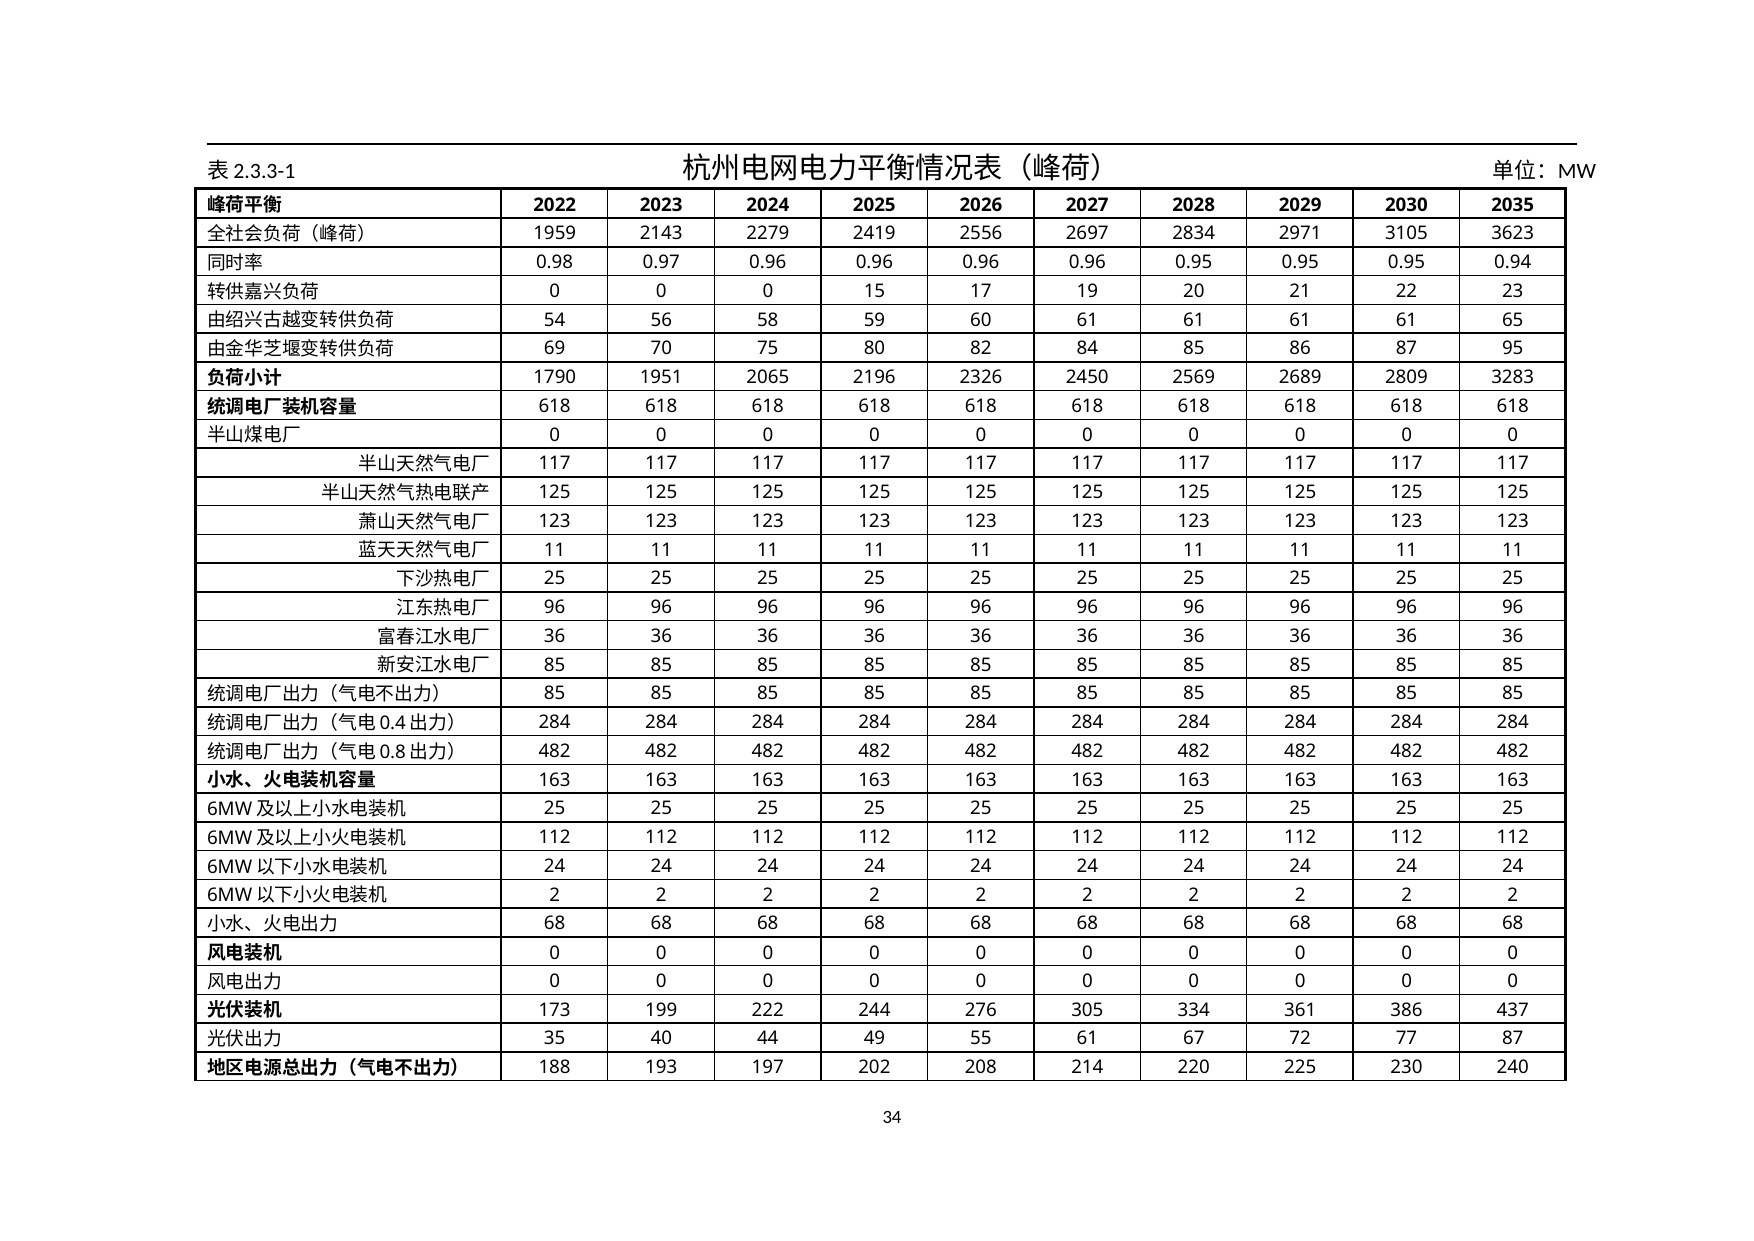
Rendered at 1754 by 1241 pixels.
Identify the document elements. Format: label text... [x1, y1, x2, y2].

table_cell 3623 [1460, 219, 1564, 246]
table_cell 2 [822, 880, 927, 907]
table_cell 54 [502, 305, 607, 332]
table_cell 0 [1354, 938, 1459, 965]
table_cell 123 [1460, 506, 1564, 533]
table_cell 0.95 [1354, 248, 1459, 275]
table_cell 2419 [822, 219, 927, 246]
table_cell 96 [1035, 593, 1140, 620]
table_cell 85 [608, 679, 714, 706]
table_cell 85 [715, 679, 820, 706]
table_cell 0.96 [822, 248, 927, 275]
table_header 2025 [822, 190, 927, 217]
table_cell 由金华芝堰变转供负荷 [197, 334, 500, 361]
table_cell 361 [1247, 995, 1352, 1022]
table_cell 123 [608, 506, 714, 533]
table_cell 0 [928, 938, 1033, 965]
table_cell 85 [1247, 679, 1352, 706]
table_cell 地区电源总出力（气电不出力） [197, 1053, 500, 1080]
table_cell 163 [608, 765, 714, 792]
table_cell 24 [1460, 851, 1564, 878]
table_cell 72 [1247, 1024, 1352, 1051]
table_cell 半山天然气热电联产 [197, 478, 500, 505]
table_cell 244 [822, 995, 927, 1022]
table_cell 163 [502, 765, 607, 792]
table_cell 36 [1460, 621, 1564, 648]
table_cell 618 [608, 391, 714, 418]
table_cell 6MW以下小火电装机 [197, 880, 500, 907]
table_cell 123 [822, 506, 927, 533]
table_header 2030 [1354, 190, 1459, 217]
table_cell 225 [1247, 1053, 1352, 1080]
table_cell 0 [1141, 420, 1246, 447]
table_cell 125 [715, 478, 820, 505]
table_cell 统调电厂出力（气电0.4出力） [197, 708, 500, 735]
table_cell 风电出力 [197, 966, 500, 993]
table_cell 85 [1035, 679, 1140, 706]
table_cell 276 [928, 995, 1033, 1022]
table_header 2022 [502, 190, 607, 217]
table_cell 117 [502, 449, 607, 476]
table_cell 284 [1354, 708, 1459, 735]
table_cell 由绍兴古越变转供负荷 [197, 305, 500, 332]
table_cell 284 [1141, 708, 1246, 735]
table_cell 96 [1247, 593, 1352, 620]
table_cell 618 [1141, 391, 1246, 418]
table_cell 61 [1247, 305, 1352, 332]
table_cell 56 [608, 305, 714, 332]
table_cell 36 [608, 621, 714, 648]
table_cell 125 [1247, 478, 1352, 505]
table_cell 0.94 [1460, 248, 1564, 275]
table_cell 0.97 [608, 248, 714, 275]
table_cell 11 [1141, 535, 1246, 562]
table_cell 618 [715, 391, 820, 418]
table_cell 2 [1354, 880, 1459, 907]
table_cell 123 [502, 506, 607, 533]
table_cell 163 [715, 765, 820, 792]
table_cell 117 [715, 449, 820, 476]
table_cell 11 [822, 535, 927, 562]
table_cell 125 [1460, 478, 1564, 505]
table_cell 77 [1354, 1024, 1459, 1051]
table_cell 0 [608, 276, 714, 303]
table_cell 117 [1354, 449, 1459, 476]
table_cell 305 [1035, 995, 1140, 1022]
table_cell 0 [502, 938, 607, 965]
table_cell 36 [502, 621, 607, 648]
table_cell 20 [1141, 276, 1246, 303]
table_cell 统调电厂出力（气电不出力） [197, 679, 500, 706]
table_cell 2 [502, 880, 607, 907]
table_cell 新安江水电厂 [197, 650, 500, 677]
table_cell 482 [1035, 736, 1140, 763]
table_cell 67 [1141, 1024, 1246, 1051]
table_cell 61 [1354, 305, 1459, 332]
table_header 2026 [928, 190, 1033, 217]
table_cell 风电装机 [197, 938, 500, 965]
table_cell 208 [928, 1053, 1033, 1080]
table_cell 85 [1354, 650, 1459, 677]
table_cell 112 [608, 823, 714, 850]
table_cell 334 [1141, 995, 1246, 1022]
table_cell 0 [822, 938, 927, 965]
table_cell 25 [608, 564, 714, 591]
table_cell 11 [715, 535, 820, 562]
table_cell 163 [1354, 765, 1459, 792]
table_cell 2 [1141, 880, 1246, 907]
table_cell 36 [1141, 621, 1246, 648]
table_cell 284 [1035, 708, 1140, 735]
table_cell 163 [1247, 765, 1352, 792]
table_cell 84 [1035, 334, 1140, 361]
table_cell 0 [1247, 938, 1352, 965]
table_header 2023 [608, 190, 714, 217]
table_cell 240 [1460, 1053, 1564, 1080]
table_cell 68 [502, 909, 607, 936]
table_cell 125 [1141, 478, 1246, 505]
table_cell 85 [822, 679, 927, 706]
table_cell 25 [1141, 794, 1246, 821]
table_cell 199 [608, 995, 714, 1022]
table_cell 0 [1247, 966, 1352, 993]
table_cell 85 [928, 679, 1033, 706]
table_cell 0 [715, 276, 820, 303]
table_cell 68 [822, 909, 927, 936]
table_cell 0 [1141, 938, 1246, 965]
table_cell 24 [1354, 851, 1459, 878]
table_cell 蓝天天然气电厂 [197, 535, 500, 562]
table_cell 197 [715, 1053, 820, 1080]
table_cell 482 [928, 736, 1033, 763]
table_cell 3283 [1460, 363, 1564, 390]
table_cell 117 [928, 449, 1033, 476]
table_cell 11 [1035, 535, 1140, 562]
table_cell 284 [715, 708, 820, 735]
table_cell 85 [1354, 679, 1459, 706]
table_cell 24 [608, 851, 714, 878]
table_cell 2326 [928, 363, 1033, 390]
table_cell 2697 [1035, 219, 1140, 246]
table_cell 85 [1247, 650, 1352, 677]
table_cell 284 [822, 708, 927, 735]
table_cell 0 [1035, 938, 1140, 965]
table_cell 112 [502, 823, 607, 850]
table_cell 87 [1460, 1024, 1564, 1051]
table_cell 25 [928, 564, 1033, 591]
table_cell 2 [1460, 880, 1564, 907]
table_cell 0 [502, 420, 607, 447]
table_cell 11 [1354, 535, 1459, 562]
table_cell 123 [1035, 506, 1140, 533]
table_cell 618 [1354, 391, 1459, 418]
table_cell 小水、火电出力 [197, 909, 500, 936]
table_cell 25 [1035, 564, 1140, 591]
table_cell 125 [822, 478, 927, 505]
table_cell 11 [608, 535, 714, 562]
table_cell 173 [502, 995, 607, 1022]
table_cell 125 [928, 478, 1033, 505]
table_cell 112 [928, 823, 1033, 850]
table_cell 6MW以下小水电装机 [197, 851, 500, 878]
table_cell 2 [1247, 880, 1352, 907]
table_cell 11 [1460, 535, 1564, 562]
table_cell 437 [1460, 995, 1564, 1022]
table_cell 75 [715, 334, 820, 361]
table_cell 96 [822, 593, 927, 620]
table_cell 36 [1035, 621, 1140, 648]
table_cell 112 [1141, 823, 1246, 850]
table_cell 163 [1035, 765, 1140, 792]
table_cell 163 [1460, 765, 1564, 792]
table_cell 163 [1141, 765, 1246, 792]
table_cell 284 [502, 708, 607, 735]
table_cell 59 [822, 305, 927, 332]
table_cell 618 [1247, 391, 1352, 418]
table_cell 全社会负荷（峰荷） [197, 219, 500, 246]
table_cell 86 [1247, 334, 1352, 361]
table_cell 0.95 [1141, 248, 1246, 275]
table_cell 24 [1141, 851, 1246, 878]
table_cell 3105 [1354, 219, 1459, 246]
table_cell 618 [1460, 391, 1564, 418]
table_cell 125 [608, 478, 714, 505]
table_cell 24 [1035, 851, 1140, 878]
table_cell 0 [502, 966, 607, 993]
table_cell 1951 [608, 363, 714, 390]
table_cell 35 [502, 1024, 607, 1051]
table_cell 江东热电厂 [197, 593, 500, 620]
table_cell 220 [1141, 1053, 1246, 1080]
table_cell 85 [715, 650, 820, 677]
table_cell 85 [1141, 650, 1246, 677]
table_cell 0 [822, 420, 927, 447]
table_cell 0.95 [1247, 248, 1352, 275]
table_cell 85 [1141, 679, 1246, 706]
table_cell 482 [715, 736, 820, 763]
table_cell 482 [608, 736, 714, 763]
table_cell 85 [1035, 650, 1140, 677]
table_header 峰荷平衡 [197, 190, 500, 217]
table_cell 96 [715, 593, 820, 620]
table_cell 0 [928, 966, 1033, 993]
table_cell 2450 [1035, 363, 1140, 390]
table_cell 2 [715, 880, 820, 907]
table_cell 125 [1035, 478, 1140, 505]
table_cell 0 [822, 966, 927, 993]
table_cell 25 [502, 794, 607, 821]
table_cell 统调电厂出力（气电0.8出力） [197, 736, 500, 763]
table_header 2027 [1035, 190, 1140, 217]
table_cell 2065 [715, 363, 820, 390]
table_cell 0 [1354, 966, 1459, 993]
table_cell 转供嘉兴负荷 [197, 276, 500, 303]
table_cell 85 [1141, 334, 1246, 361]
table_cell 482 [1354, 736, 1459, 763]
table_cell 0 [715, 420, 820, 447]
table_cell 482 [502, 736, 607, 763]
table_cell 0 [1247, 420, 1352, 447]
table_cell 36 [1354, 621, 1459, 648]
table_cell 618 [822, 391, 927, 418]
table_cell 222 [715, 995, 820, 1022]
table_cell 85 [502, 679, 607, 706]
table_cell 117 [1460, 449, 1564, 476]
table_cell 202 [822, 1053, 927, 1080]
table_cell 0 [1460, 938, 1564, 965]
table_cell 0 [1141, 966, 1246, 993]
table_cell 半山煤电厂 [197, 420, 500, 447]
table_cell 2569 [1141, 363, 1246, 390]
table_cell 618 [1035, 391, 1140, 418]
table_cell 下沙热电厂 [197, 564, 500, 591]
table_cell 85 [1460, 679, 1564, 706]
table_cell 22 [1354, 276, 1459, 303]
table_cell 0.98 [502, 248, 607, 275]
table_cell 85 [502, 650, 607, 677]
table_cell 36 [822, 621, 927, 648]
table_cell 163 [928, 765, 1033, 792]
table_cell 0 [608, 420, 714, 447]
table_cell 25 [928, 794, 1033, 821]
table_cell 半山天然气电厂 [197, 449, 500, 476]
table_cell 60 [928, 305, 1033, 332]
table_cell 25 [822, 794, 927, 821]
table_cell 统调电厂装机容量 [197, 391, 500, 418]
table_cell 2556 [928, 219, 1033, 246]
table_cell 112 [1460, 823, 1564, 850]
table_cell 80 [822, 334, 927, 361]
table_cell 163 [822, 765, 927, 792]
table_cell 618 [502, 391, 607, 418]
table_cell 96 [1460, 593, 1564, 620]
table_cell 284 [608, 708, 714, 735]
table_cell 25 [1247, 794, 1352, 821]
table_cell 117 [1035, 449, 1140, 476]
table_cell 482 [822, 736, 927, 763]
table_cell 0 [1460, 966, 1564, 993]
table_cell 58 [715, 305, 820, 332]
table_cell 112 [1354, 823, 1459, 850]
table_cell 125 [1354, 478, 1459, 505]
table_cell 87 [1354, 334, 1459, 361]
table_cell 40 [608, 1024, 714, 1051]
table_cell 0 [928, 420, 1033, 447]
table_cell 25 [1460, 564, 1564, 591]
table_cell 82 [928, 334, 1033, 361]
table_cell 15 [822, 276, 927, 303]
table_cell 96 [1141, 593, 1246, 620]
table_cell 69 [502, 334, 607, 361]
table_cell 19 [1035, 276, 1140, 303]
table_cell 117 [1247, 449, 1352, 476]
table_cell 25 [1141, 564, 1246, 591]
table_cell 618 [928, 391, 1033, 418]
table_cell 2 [1035, 880, 1140, 907]
table_cell 112 [822, 823, 927, 850]
table_cell 284 [1247, 708, 1352, 735]
table_cell 萧山天然气电厂 [197, 506, 500, 533]
table_cell 49 [822, 1024, 927, 1051]
table_cell 85 [822, 650, 927, 677]
table_cell 68 [1460, 909, 1564, 936]
table_cell 117 [1141, 449, 1246, 476]
table_cell 11 [502, 535, 607, 562]
table_cell 25 [715, 794, 820, 821]
table_cell 0 [1035, 420, 1140, 447]
table_cell 96 [608, 593, 714, 620]
table_cell 0 [608, 938, 714, 965]
table_cell 123 [1354, 506, 1459, 533]
table_cell 61 [1141, 305, 1246, 332]
table_cell 0 [715, 938, 820, 965]
table_cell 96 [502, 593, 607, 620]
table_cell 36 [715, 621, 820, 648]
table_cell 96 [1354, 593, 1459, 620]
table_cell 24 [928, 851, 1033, 878]
table_cell 1790 [502, 363, 607, 390]
table_cell 123 [1247, 506, 1352, 533]
table_cell 61 [1035, 1024, 1140, 1051]
table_cell 小水、火电装机容量 [197, 765, 500, 792]
table_cell 2834 [1141, 219, 1246, 246]
table_cell 25 [608, 794, 714, 821]
table_cell 2196 [822, 363, 927, 390]
table_cell 25 [1460, 794, 1564, 821]
table_cell 482 [1141, 736, 1246, 763]
table_cell 85 [928, 650, 1033, 677]
table_cell 112 [1247, 823, 1352, 850]
table_cell 117 [608, 449, 714, 476]
table_cell 25 [1354, 794, 1459, 821]
table_cell 0 [715, 966, 820, 993]
table_cell 负荷小计 [197, 363, 500, 390]
table_cell 284 [928, 708, 1033, 735]
table_cell 0 [502, 276, 607, 303]
table_cell 123 [928, 506, 1033, 533]
table_cell 11 [928, 535, 1033, 562]
table_cell 0.96 [928, 248, 1033, 275]
table_cell 25 [715, 564, 820, 591]
table_cell 0.96 [715, 248, 820, 275]
table_cell 24 [822, 851, 927, 878]
table_cell 284 [1460, 708, 1564, 735]
table_cell 富春江水电厂 [197, 621, 500, 648]
table_cell 21 [1247, 276, 1352, 303]
table_cell 482 [1460, 736, 1564, 763]
table_cell 24 [502, 851, 607, 878]
table_cell 85 [1460, 650, 1564, 677]
table_cell 2971 [1247, 219, 1352, 246]
table_cell 482 [1247, 736, 1352, 763]
table_cell 214 [1035, 1053, 1140, 1080]
table_cell 70 [608, 334, 714, 361]
table_cell 36 [1247, 621, 1352, 648]
table_cell 2143 [608, 219, 714, 246]
table_cell 0 [608, 966, 714, 993]
table_cell 2 [608, 880, 714, 907]
table_cell 85 [608, 650, 714, 677]
table_cell 95 [1460, 334, 1564, 361]
table_cell 24 [715, 851, 820, 878]
table_cell 117 [822, 449, 927, 476]
table_cell 44 [715, 1024, 820, 1051]
table_cell 123 [1141, 506, 1246, 533]
table_cell 0 [1035, 966, 1140, 993]
table_cell 68 [608, 909, 714, 936]
table_cell 25 [822, 564, 927, 591]
table_cell 6MW及以上小火电装机 [197, 823, 500, 850]
table_cell 36 [928, 621, 1033, 648]
table_cell 386 [1354, 995, 1459, 1022]
table_cell 1959 [502, 219, 607, 246]
table_cell 23 [1460, 276, 1564, 303]
table_cell 68 [1035, 909, 1140, 936]
table_header 2035 [1460, 190, 1564, 217]
table_cell 96 [928, 593, 1033, 620]
table_cell 188 [502, 1053, 607, 1080]
table_cell 68 [928, 909, 1033, 936]
table_cell 25 [1035, 794, 1140, 821]
table_cell 68 [1141, 909, 1246, 936]
table_cell 6MW及以上小水电装机 [197, 794, 500, 821]
table_cell 25 [502, 564, 607, 591]
text 表2.3.3-1 杭州电网电力平衡情况表（峰荷） 单位：MW [207, 145, 1577, 187]
table_cell 同时率 [197, 248, 500, 275]
table_cell 125 [502, 478, 607, 505]
table_cell 112 [1035, 823, 1140, 850]
table_header 2029 [1247, 190, 1352, 217]
table_cell 68 [715, 909, 820, 936]
table_cell 65 [1460, 305, 1564, 332]
table_cell 61 [1035, 305, 1140, 332]
table_cell 2279 [715, 219, 820, 246]
table_cell 230 [1354, 1053, 1459, 1080]
table_cell 193 [608, 1053, 714, 1080]
table_cell 0 [1354, 420, 1459, 447]
table_cell 25 [1247, 564, 1352, 591]
table_cell 17 [928, 276, 1033, 303]
table_cell 2689 [1247, 363, 1352, 390]
table_cell 11 [1247, 535, 1352, 562]
table_cell 光伏出力 [197, 1024, 500, 1051]
table_cell 123 [715, 506, 820, 533]
table_cell 光伏装机 [197, 995, 500, 1022]
table_cell 55 [928, 1024, 1033, 1051]
table_cell 0 [1460, 420, 1564, 447]
table_cell 24 [1247, 851, 1352, 878]
table_cell 2809 [1354, 363, 1459, 390]
table_header 2024 [715, 190, 820, 217]
table_cell 112 [715, 823, 820, 850]
table_header 2028 [1141, 190, 1246, 217]
table_cell 68 [1354, 909, 1459, 936]
table_cell 68 [1247, 909, 1352, 936]
table_cell 2 [928, 880, 1033, 907]
table_cell 25 [1354, 564, 1459, 591]
table_cell 0.96 [1035, 248, 1140, 275]
